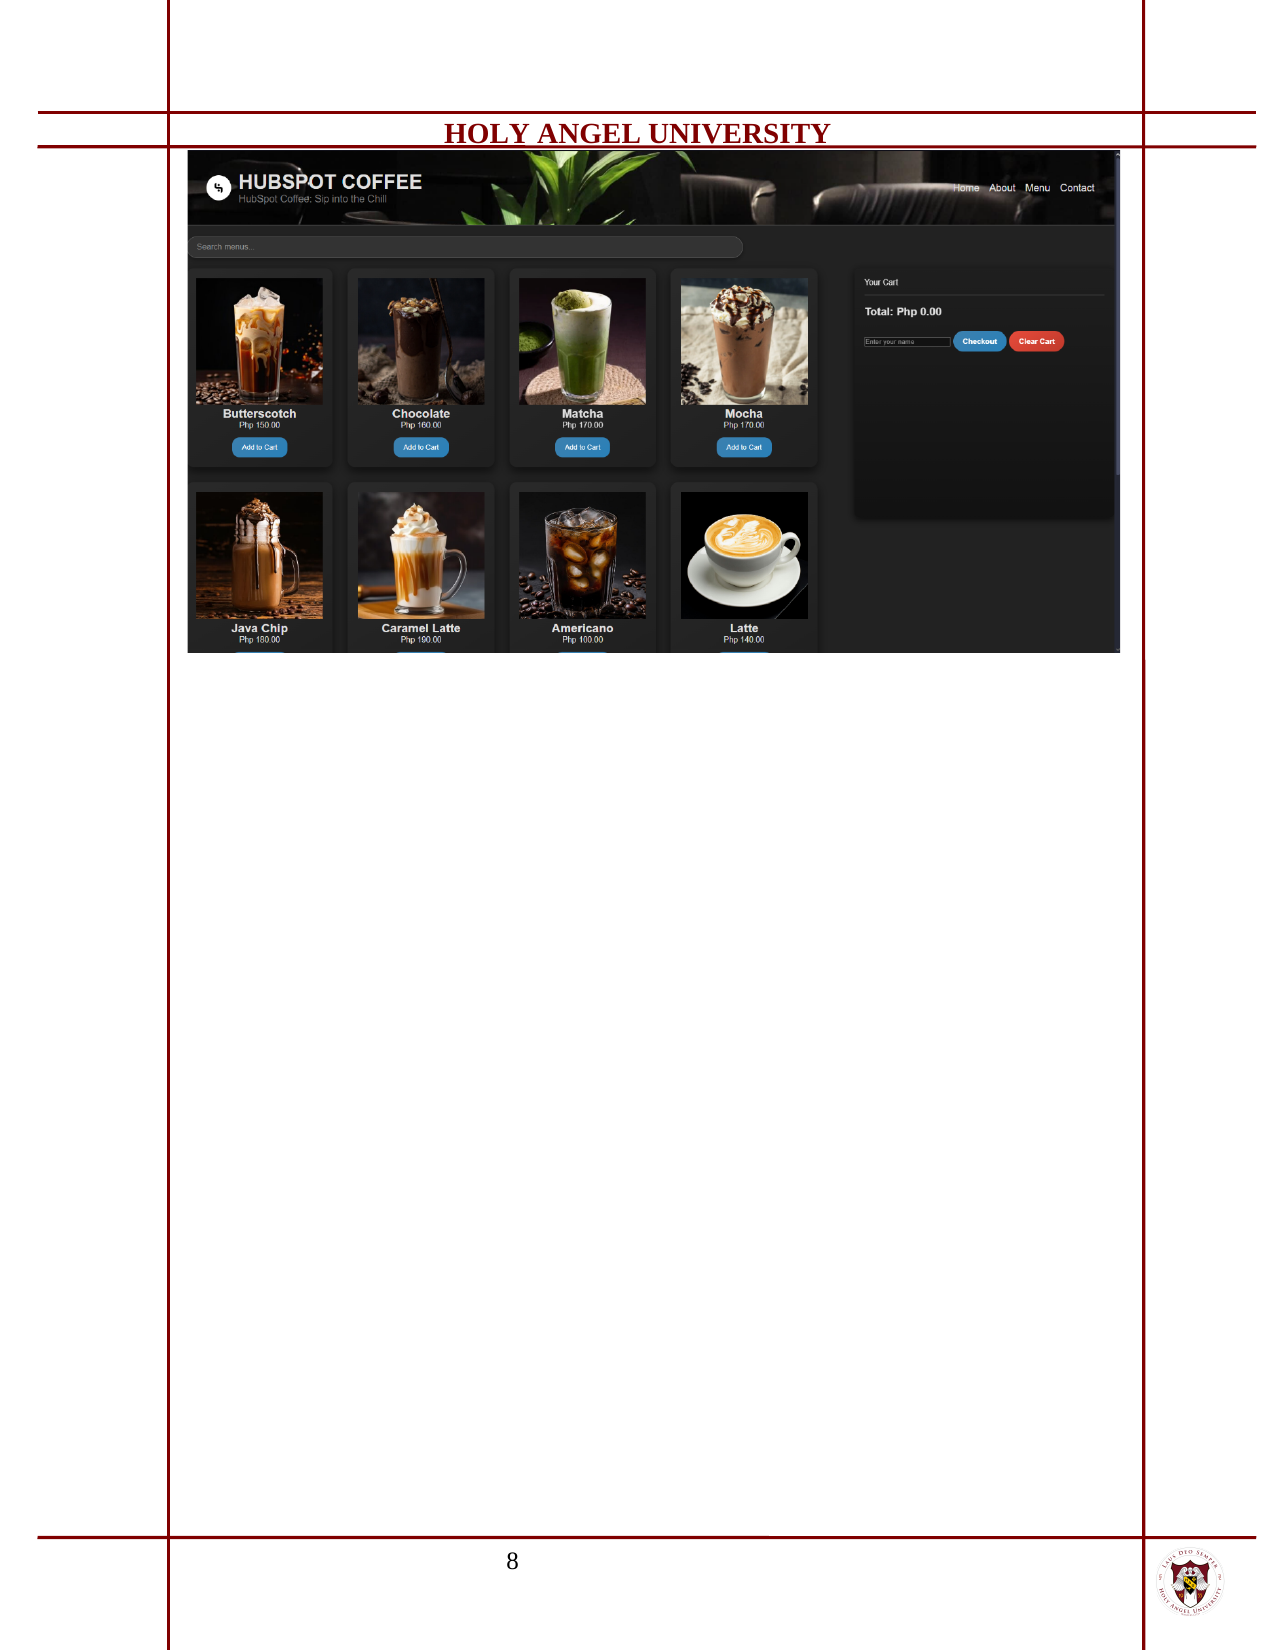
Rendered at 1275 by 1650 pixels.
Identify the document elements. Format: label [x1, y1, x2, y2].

picture [1146, 1541, 1234, 1624]
picture [187, 150, 1121, 653]
